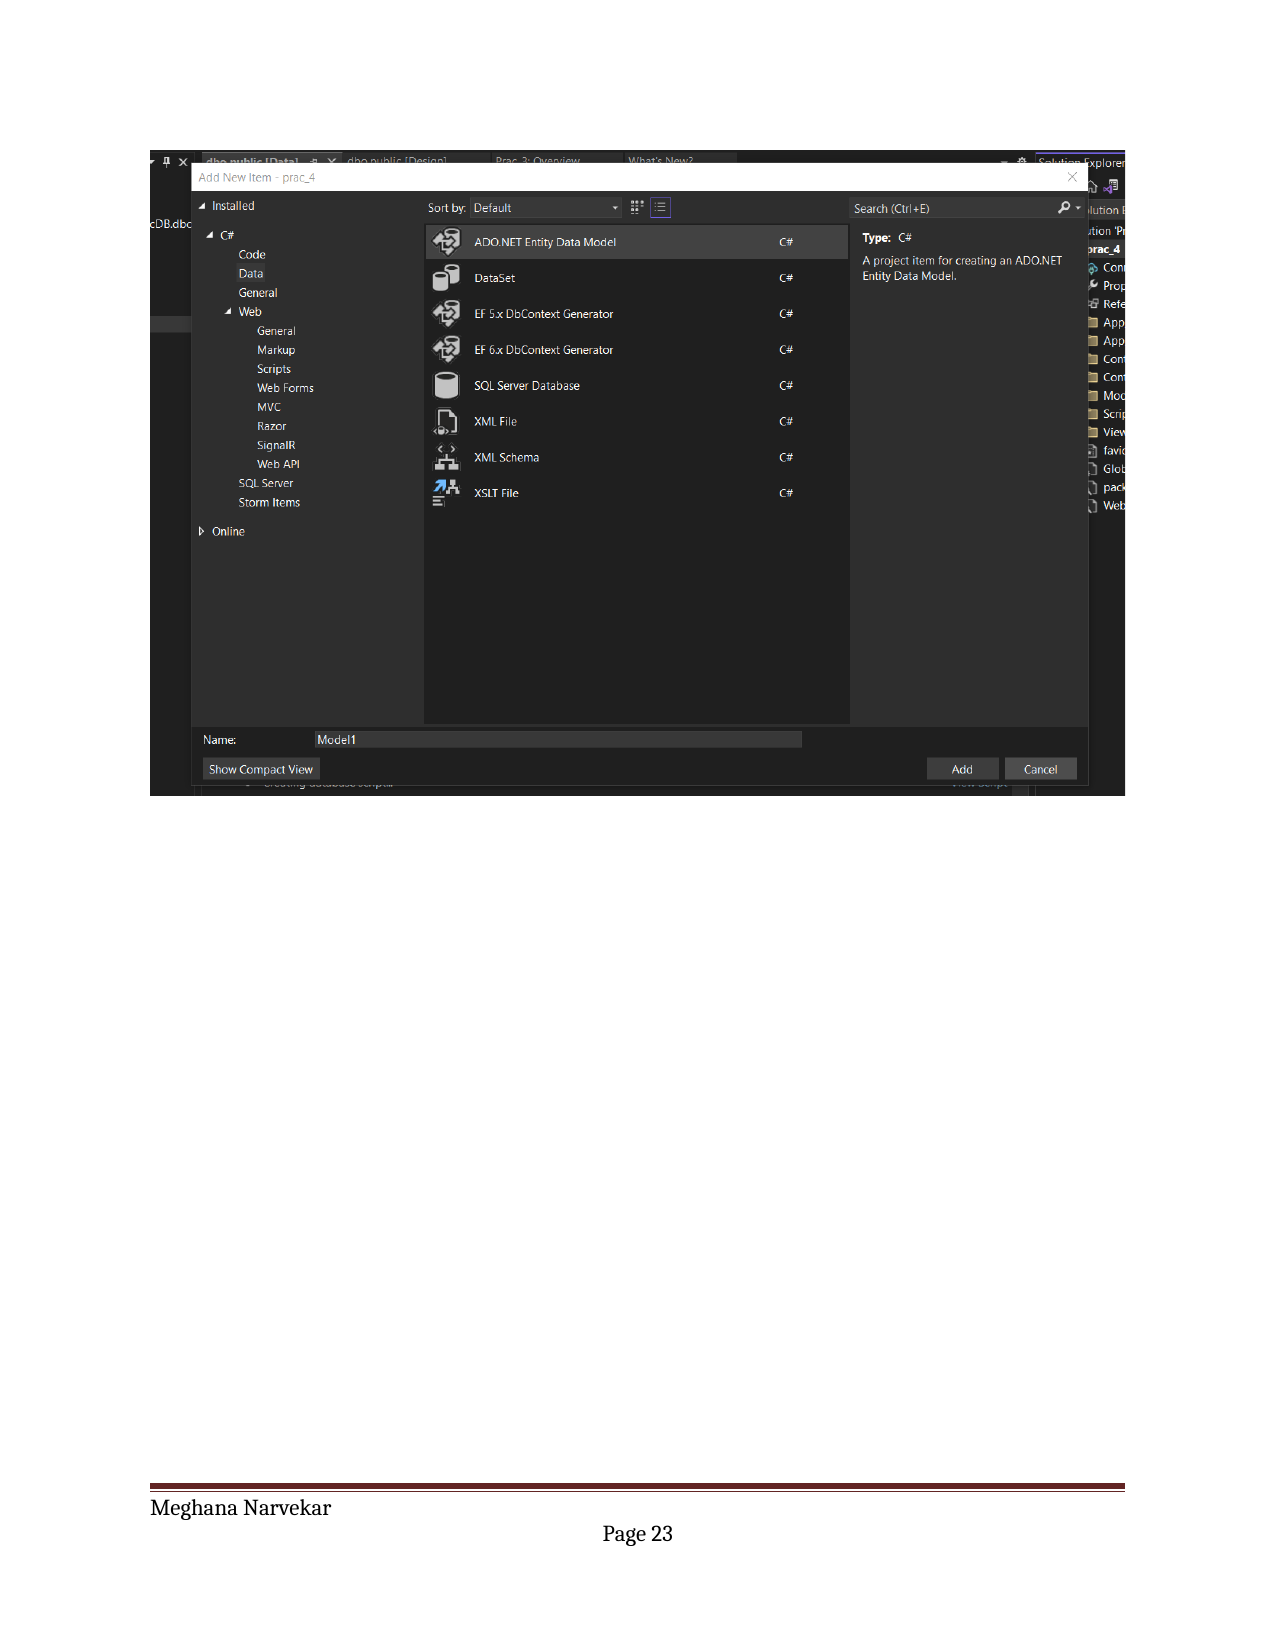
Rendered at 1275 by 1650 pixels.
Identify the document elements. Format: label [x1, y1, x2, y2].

picture [150, 150, 1125, 796]
